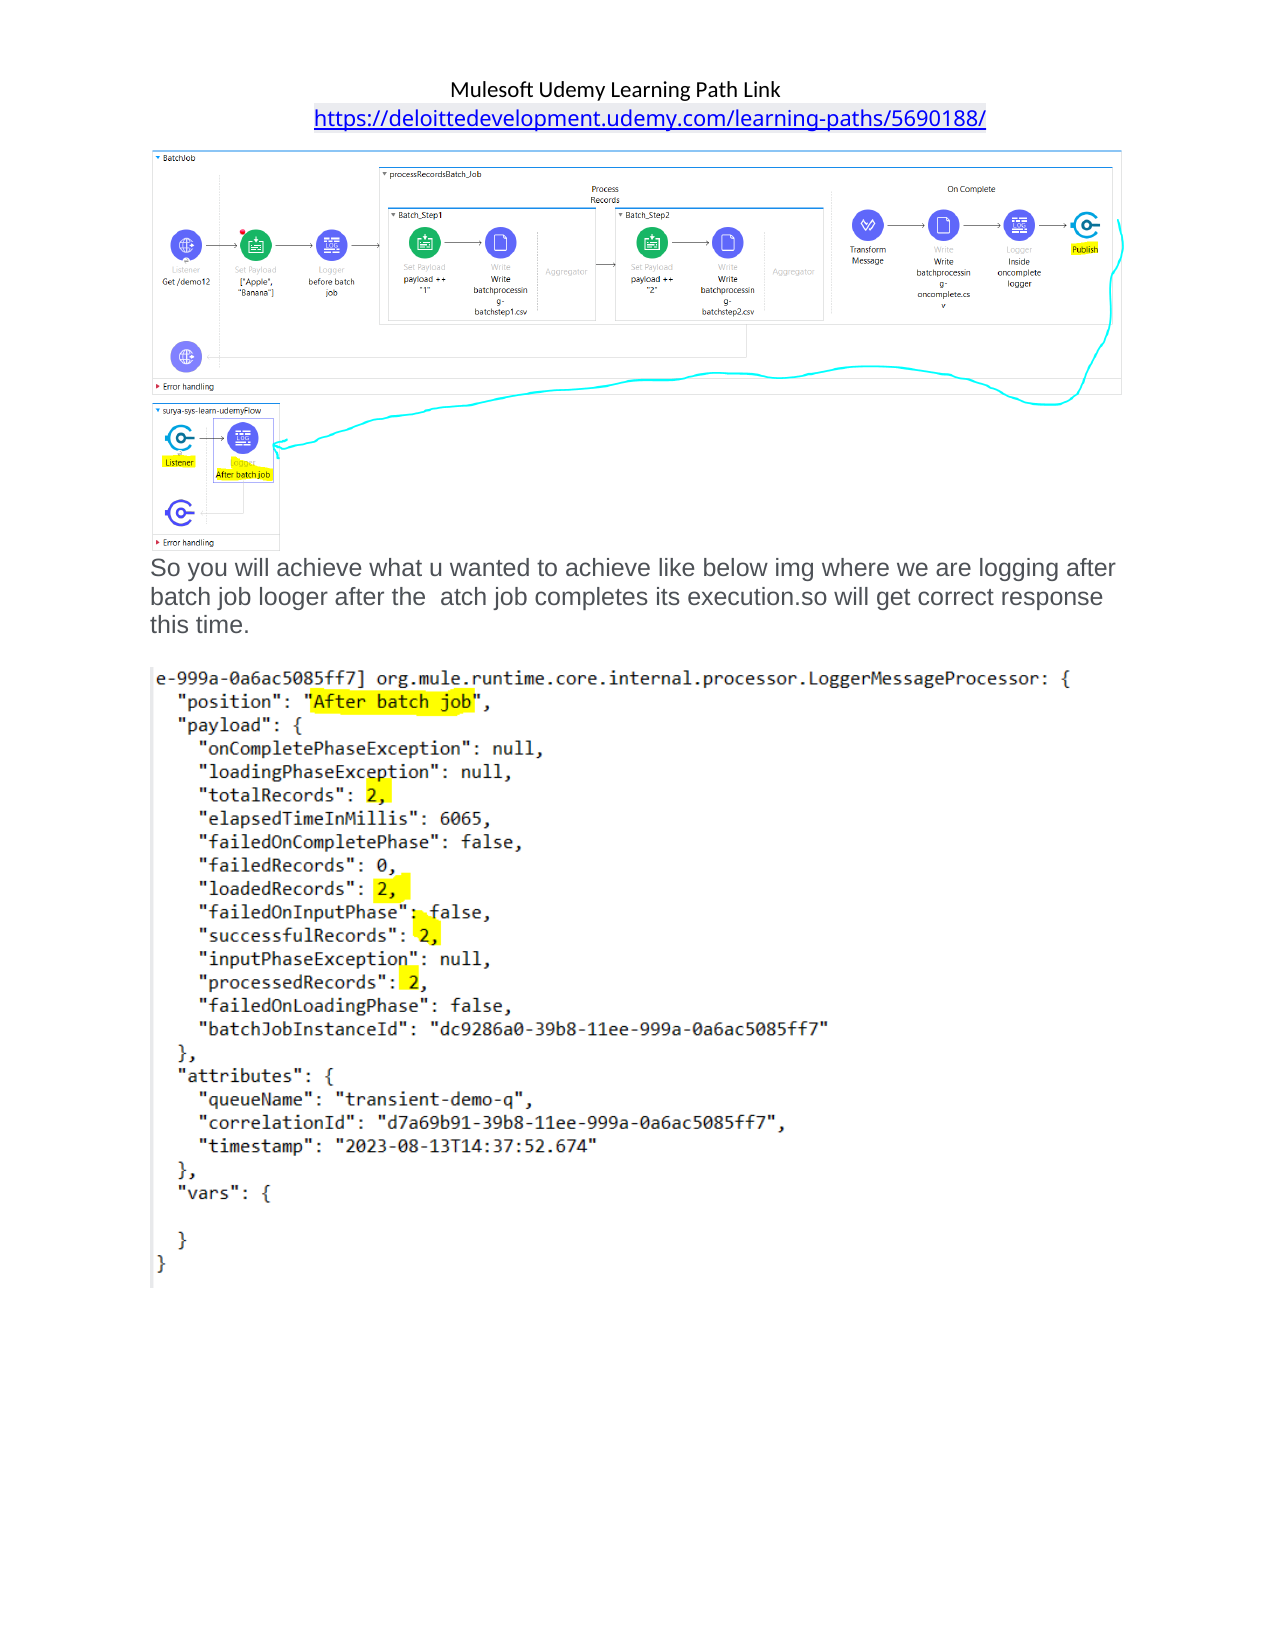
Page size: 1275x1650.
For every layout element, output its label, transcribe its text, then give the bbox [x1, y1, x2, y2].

picture [150, 150, 1125, 553]
picture [150, 667, 1125, 1288]
text So you will achieve what u wanted to achieve like below img where we are logging after batch job looger after the atch job completes its execution.so will get correct response this time. [150, 553, 1125, 639]
